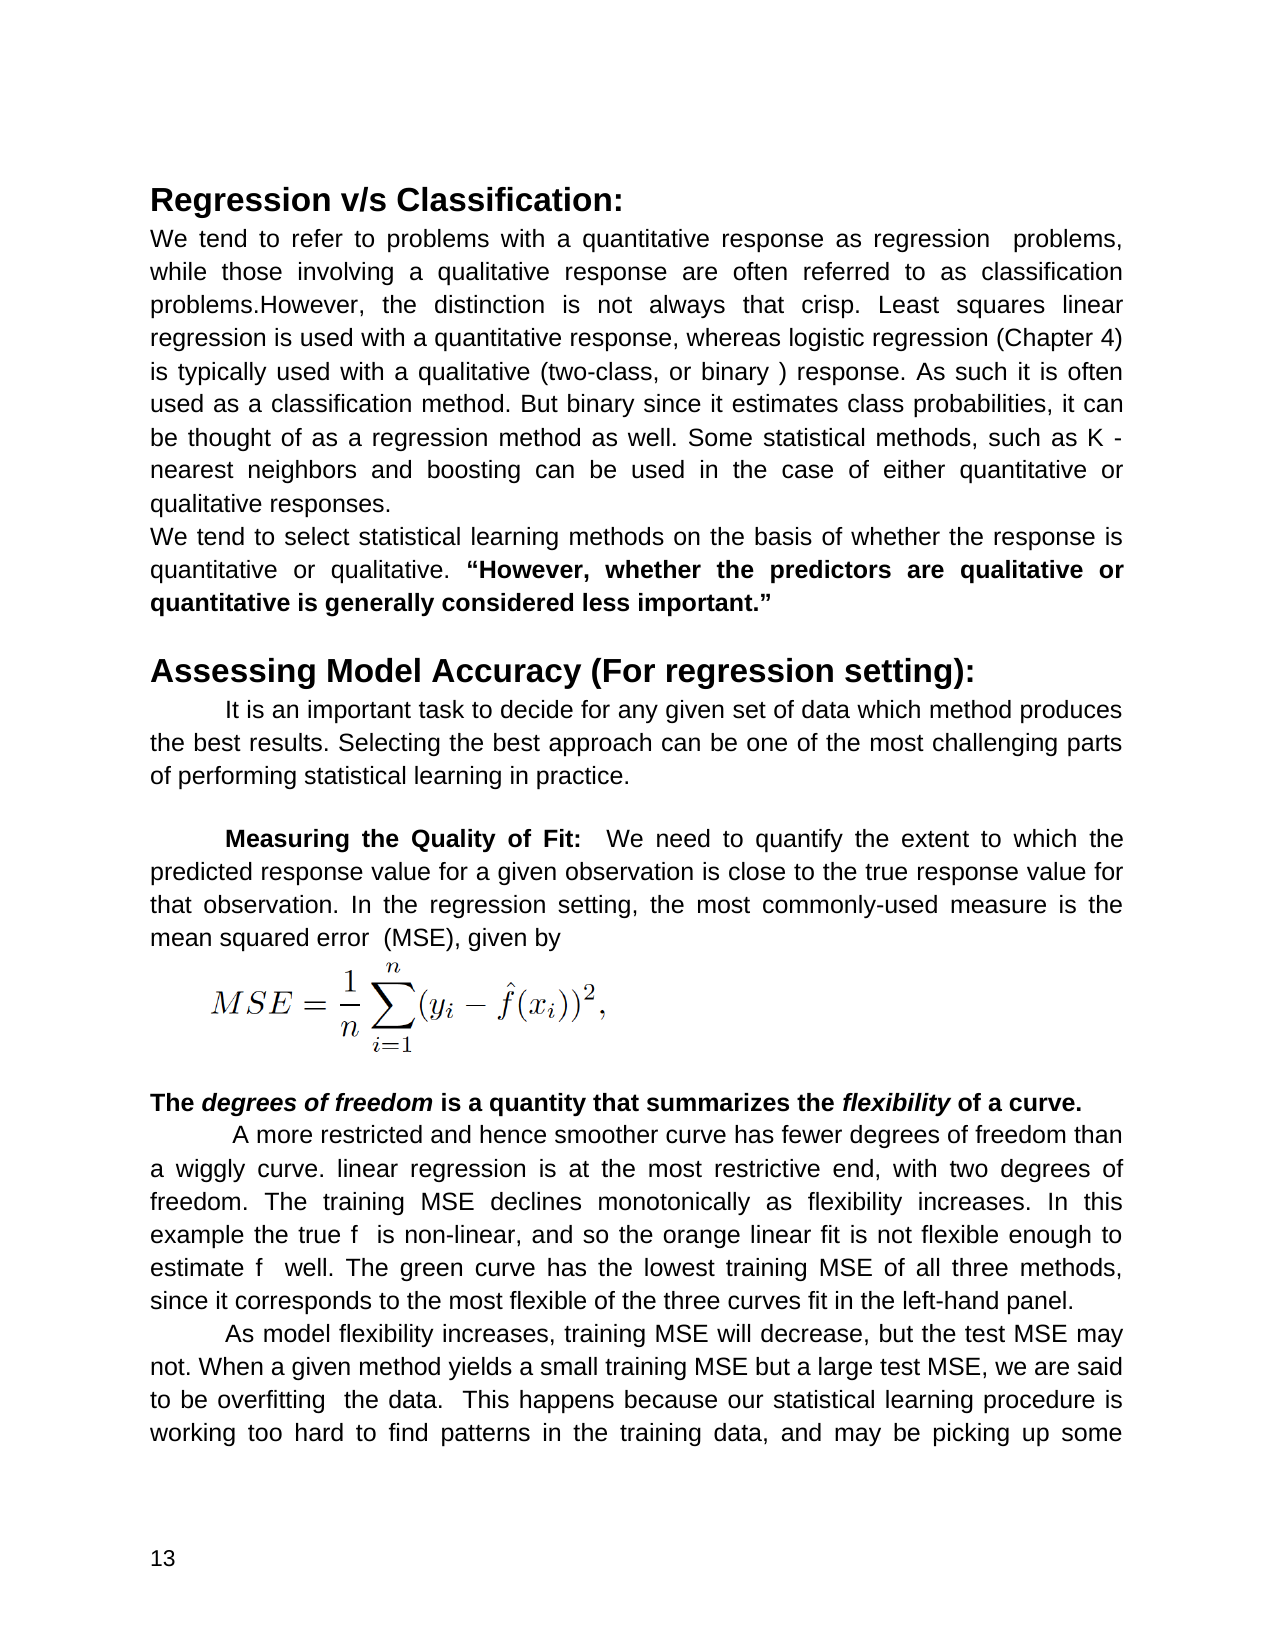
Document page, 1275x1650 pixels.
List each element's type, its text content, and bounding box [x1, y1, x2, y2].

text Assessing Model Accuracy (For regression setting): [150, 651, 1125, 689]
text The degrees of freedom is a quantity that summarizes the flexibility of a curve. [150, 1087, 1125, 1116]
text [150, 1319, 1125, 1446]
text Regression v/s Classification: [150, 180, 1125, 219]
text It is an important task to decide for any given set of data which method produces the best results. Selecting the best approach can be one of the most challenging parts of performing statistical learning in practice. [150, 695, 1125, 790]
text We tend to select statistical learning methods on the basis of whether the response is quantitative or qualitative. “However, whether the predictors are qualitative or quantitative is generally considered less important.” [150, 522, 1125, 616]
text Measuring the Quality of Fit: We need to quantify the extent to which the predicted response value for a given observation is close to the true response value for that observation. In the regression setting, the most commonly-used measure is the mean squared error (MSE), given by [150, 824, 1125, 952]
text We tend to refer to problems with a quantitative response as regression problems, while those involving a qualitative response are often referred to as classification problems.However, the distinction is not always that crisp. Least squares linear regression is used with a quantitative response, whereas logistic regression (Chapter 4) is typically used with a qualitative (two-class, or binary ) response. As such it is often used as a classification method. But binary since it estimates class probabilities, it can be thought of as a regression method as well. Some statistical methods, such as K -nearest neighbors and boosting can be used in the case of either quantitative or qualitative responses. [150, 224, 1125, 517]
picture [150, 956, 675, 1084]
text A more restricted and hence smoother curve has fewer degrees of freedom than a wiggly curve. linear regression is at the most restrictive end, with two degrees of freedom. The training MSE declines monotonically as flexibility increases. In this example the true f is non-linear, and so the orange linear fit is not flexible enough to estimate f well. The green curve has the lowest training MSE of all three methods, since it corresponds to the most flexible of the three curves fit in the left-hand panel. [150, 1121, 1125, 1314]
